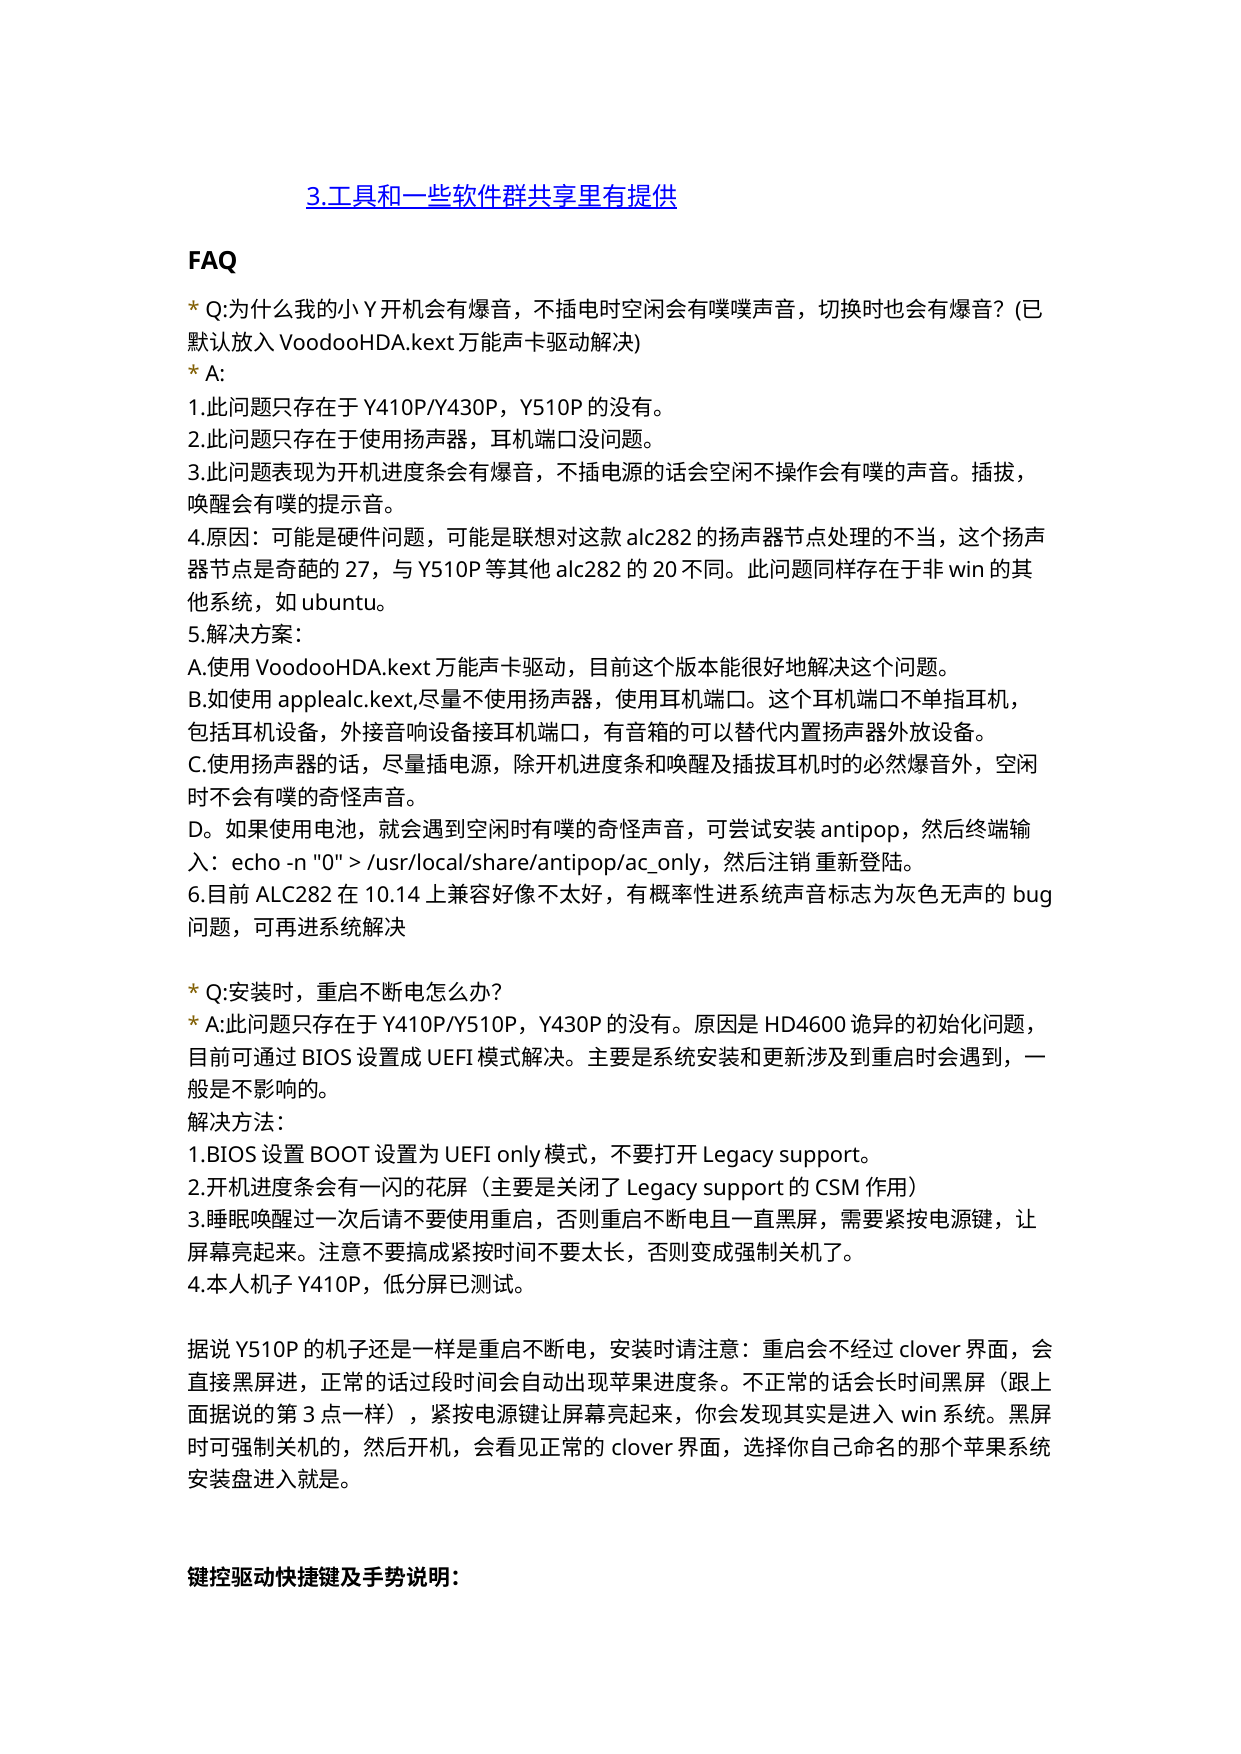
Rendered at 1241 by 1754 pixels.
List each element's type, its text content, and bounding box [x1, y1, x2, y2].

text 4.本人机子Y410P，低分屏已测试。 [187, 1267, 1053, 1299]
text 1.BIOS设置BOOT设置为UEFI only模式，不要打开Legacy support。 [187, 1137, 1053, 1169]
text 解决方法： [187, 1104, 1053, 1137]
text C.使用扬声器的话，尽量插电源，除开机进度条和唤醒及插拔耳机时的必然爆音外，空闲时不会有噗的奇怪声音。 [187, 747, 1053, 812]
text 2.开机进度条会有一闪的花屏（主要是关闭了Legacy support的CSM作用） [187, 1169, 1053, 1202]
text * Q:安装时，重启不断电怎么办？ [187, 974, 1053, 1007]
text 键控驱动快捷键及手势说明： [187, 1559, 1053, 1592]
text 4.原因：可能是硬件问题，可能是联想对这款alc282的扬声器节点处理的不当，这个扬声器节点是奇葩的27，与Y510P等其他alc282的20不同。此问题同样存在于非win的其他系统，如ubuntu。 [187, 519, 1053, 617]
text D。如果使用电池，就会遇到空闲时有噗的奇怪声音，可尝试安装antipop，然后终端输入：echo -n "0" > /usr/local/share/antipop/ac_only，然后注销 重新登陆。 [187, 812, 1053, 877]
text 2.此问题只存在于使用扬声器，耳机端口没问题。 [187, 422, 1053, 454]
text FAQ [187, 227, 1053, 292]
text A.使用VoodooHDA.kext万能声卡驱动，目前这个版本能很好地解决这个问题。 [187, 649, 1053, 682]
text 3.此问题表现为开机进度条会有爆音，不插电源的话会空闲不操作会有噗的声音。插拔，唤醒会有噗的提示音。 [187, 454, 1053, 519]
text B.如使用applealc.kext,尽量不使用扬声器，使用耳机端口。这个耳机端口不单指耳机，包括耳机设备，外接音响设备接耳机端口，有音箱的可以替代内置扬声器外放设备。 [187, 682, 1053, 747]
text 5.解决方案： [187, 617, 1053, 649]
text * Q:为什么我的小Y开机会有爆音，不插电时空闲会有噗噗声音，切换时也会有爆音？(已默认放入VoodooHDA.kext万能声卡驱动解决) [187, 292, 1053, 357]
text 3.睡眠唤醒过一次后请不要使用重启，否则重启不断电且一直黑屏，需要紧按电源键，让屏幕亮起来。注意不要搞成紧按时间不要太长，否则变成强制关机了。 [187, 1202, 1053, 1267]
text 据说Y510P的机子还是一样是重启不断电，安装时请注意：重启会不经过clover界面，会直接黑屏进，正常的话过段时间会自动出现苹果进度条。不正常的话会长时间黑屏（跟上面据说的第3点一样），紧按电源键让屏幕亮起来，你会发现其实是进入win系统。黑屏时可强制关机的，然后开机，会看见正常的clover界面，选择你自己命名的那个苹果系统安装盘进入就是。 [187, 1332, 1053, 1494]
text 1.此问题只存在于Y410P/Y430P，Y510P的没有。 [187, 389, 1053, 422]
text * A:此问题只存在于Y410P/Y510P，Y430P的没有。原因是HD4600诡异的初始化问题，目前可通过BIOS设置成UEFI模式解决。主要是系统安装和更新涉及到重启时会遇到，一般是不影响的。 [187, 1007, 1053, 1104]
text 6.目前ALC282在10.14上兼容好像不太好，有概率性进系统声音标志为灰色无声的bug问题，可再进系统解决 [187, 877, 1053, 942]
list 3.工具和一些软件群共享里有提供 [306, 162, 1053, 227]
text * A: [187, 357, 1053, 389]
